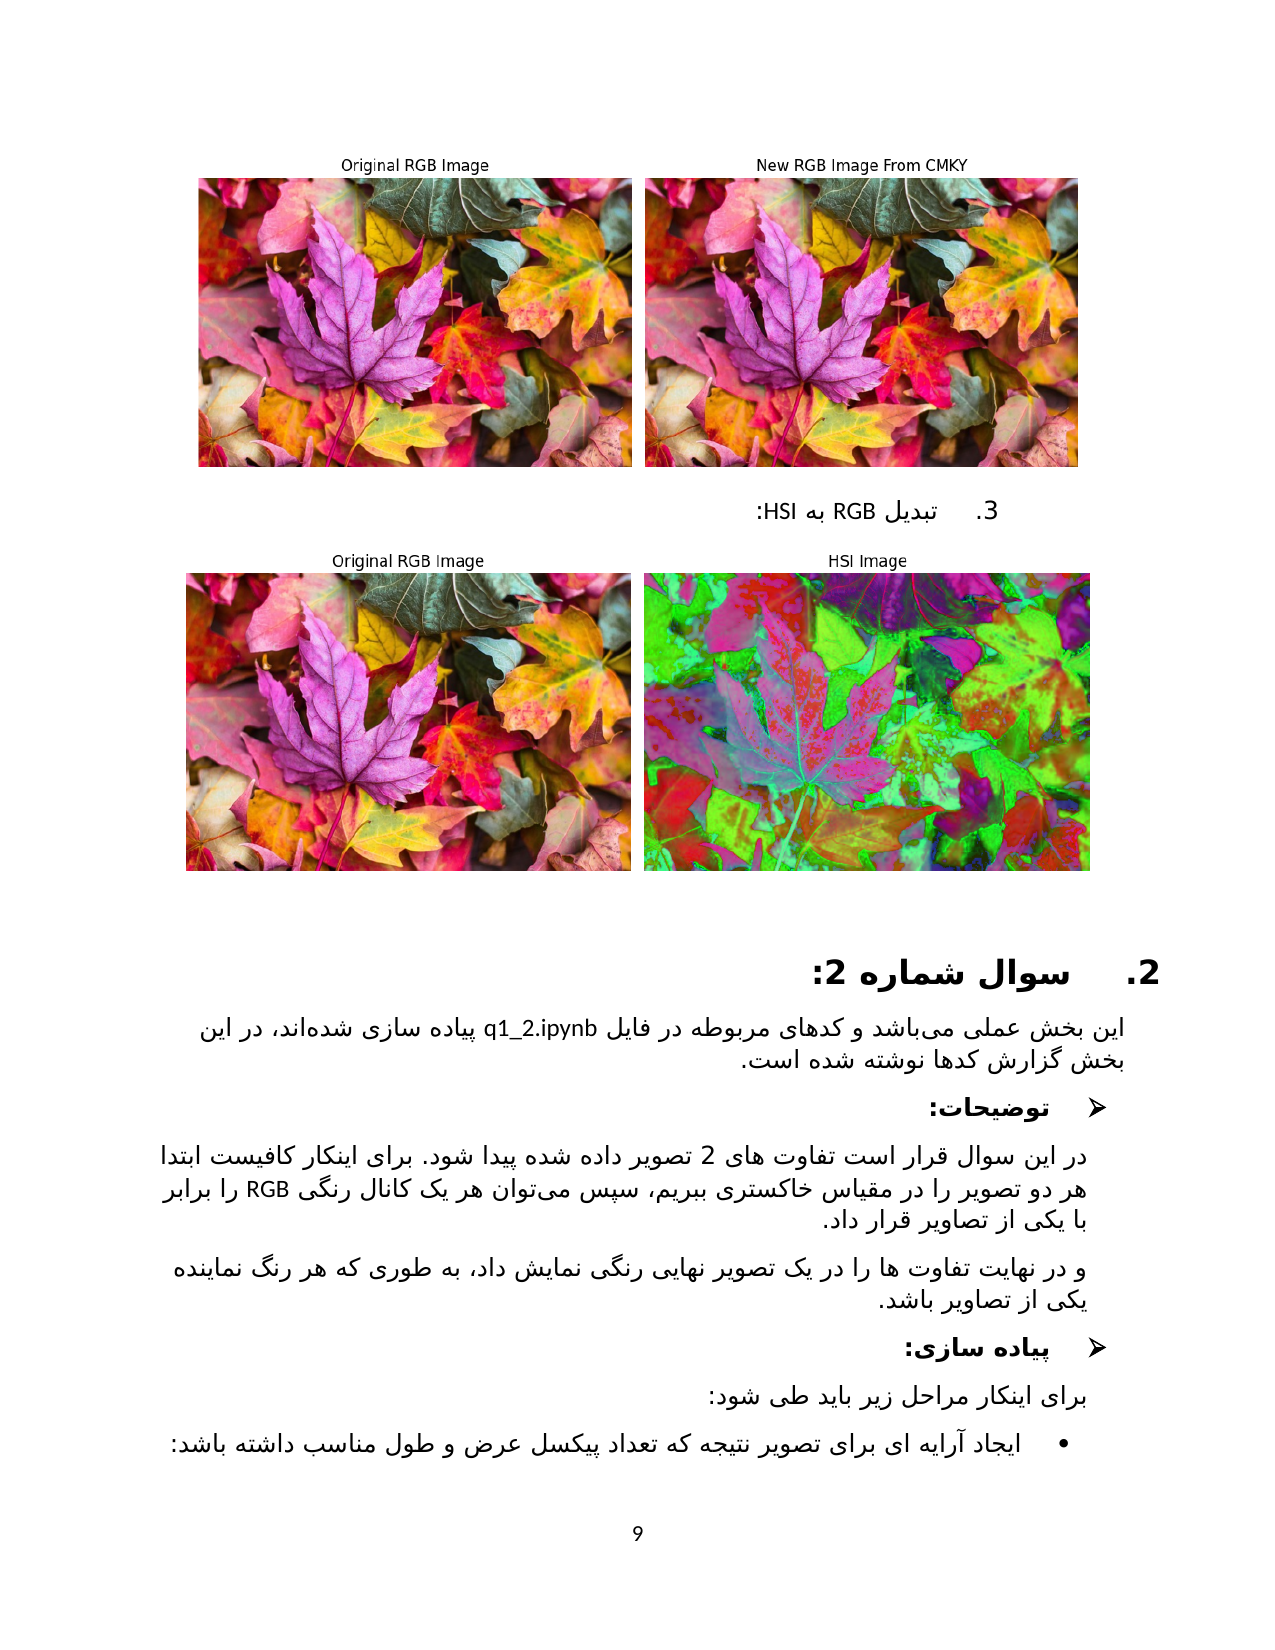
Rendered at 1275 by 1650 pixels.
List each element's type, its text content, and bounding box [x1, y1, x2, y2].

list توضیحات: [150, 1093, 1087, 1122]
list سوال شماره 2: [150, 954, 1125, 992]
picture [189, 150, 1086, 476]
list ایجاد آرایه ای برای تصویر نتیجه که تعداد پیکسل عرض و طول مناسب داشته باشد: [150, 1429, 1059, 1459]
text این بخش عملی می‌باشد و کدهای مربوطه در فایل q1_2.ipynb پیاده سازی شده‌اند، در این بخش گزارش کدها نوشته شده است. [150, 1012, 1125, 1074]
list تبدیل RGB به HSI: [150, 495, 975, 525]
list پیاده سازی: [150, 1333, 1087, 1362]
text برای اینکار مراحل زیر باید طی شود: [150, 1381, 1087, 1411]
picture [177, 544, 1098, 880]
text در این سوال قرار است تفاوت های 2 تصویر داده شده پیدا شود. برای اینکار کافیست ابتدا هر دو تصویر را در مقیاس خاکستری ببریم، سپس می‌توان هر یک کانال رنگی RGB را برابر با یکی از تصاویر قرار داد. [150, 1141, 1087, 1235]
text و در نهایت تفاوت ها را در یک تصویر نهایی رنگی نمایش داد، به طوری که هر رنگ نماینده یکی از تصاویر باشد. [150, 1254, 1087, 1314]
